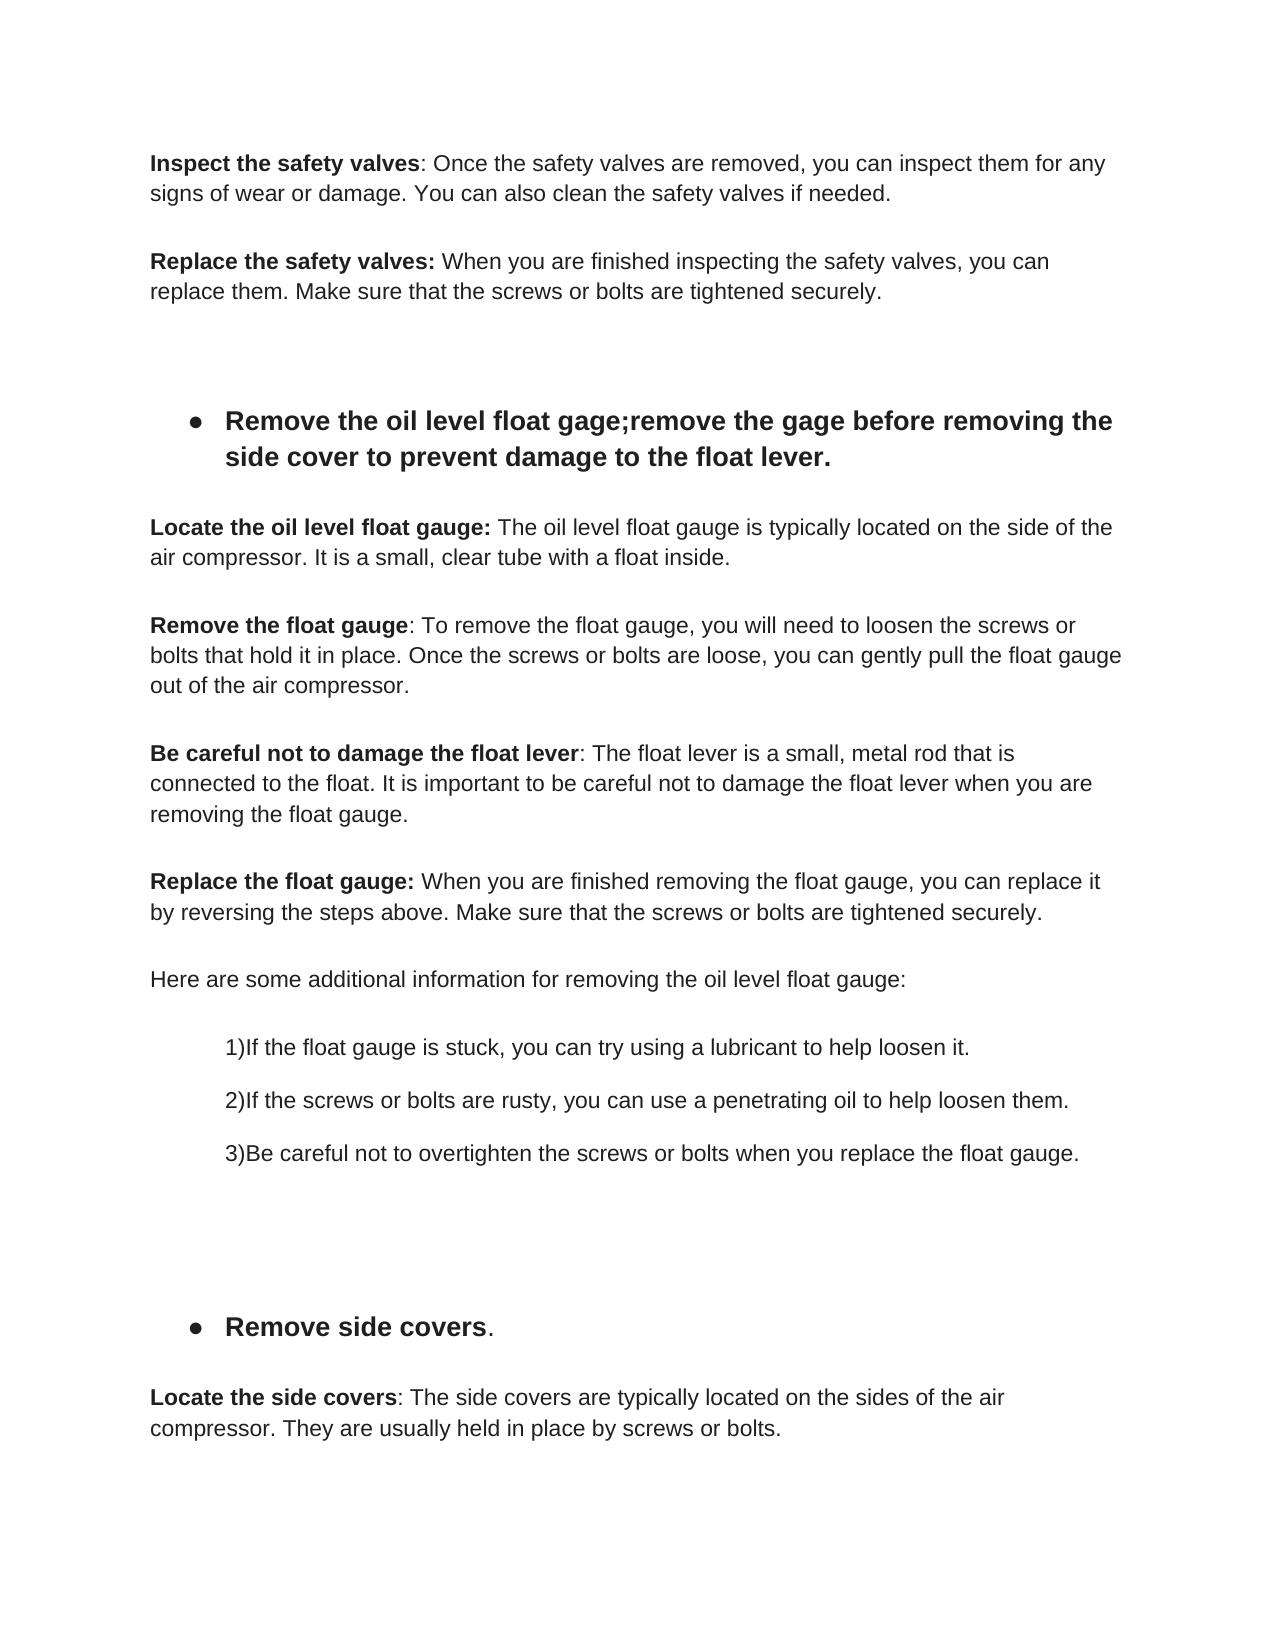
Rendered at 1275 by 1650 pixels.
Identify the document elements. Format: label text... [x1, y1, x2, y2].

text 1)If the float gauge is stuck, you can try using a lubricant to help loosen it. [225, 1034, 1125, 1060]
text Locate the side covers: The side covers are typically located on the sides of the air compressor. They are usually held in place by screws or bolts. [150, 1384, 1125, 1441]
text 3)Be careful not to overtighten the screws or bolts when you replace the float gauge. [225, 1140, 1125, 1166]
text Here are some additional information for removing the oil level float gauge: [150, 966, 1125, 992]
text Be careful not to damage the float lever: The float lever is a small, metal rod that is connected to the float. It is important to be careful not to damage the float lever when you are removing the float gauge. [150, 740, 1125, 827]
list Remove side covers. [187, 1311, 1125, 1342]
text Inspect the safety valves: Once the safety valves are removed, you can inspect them for any signs of wear or damage. You can also clean the safety valves if needed. [150, 150, 1125, 207]
list Remove the oil level float gage;remove the gage before removing the side cover to prevent damage to the float lever. [187, 405, 1125, 472]
text Replace the float gauge: When you are finished removing the float gauge, you can replace it by reversing the steps above. Make sure that the screws or bolts are tightened securely. [150, 868, 1125, 925]
text Locate the oil level float gauge: The oil level float gauge is typically located on the side of the air compressor. It is a small, clear tube with a float inside. [150, 514, 1125, 571]
text Replace the safety valves: When you are finished inspecting the safety valves, you can replace them. Make sure that the screws or bolts are tightened securely. [150, 248, 1125, 304]
text Remove the float gauge: To remove the float gauge, you will need to loosen the screws or bolts that hold it in place. Once the screws or bolts are loose, you can gently pull the float gauge out of the air compressor. [150, 612, 1125, 699]
text 2)If the screws or bolts are rusty, you can use a penetrating oil to help loosen them. [225, 1087, 1125, 1113]
